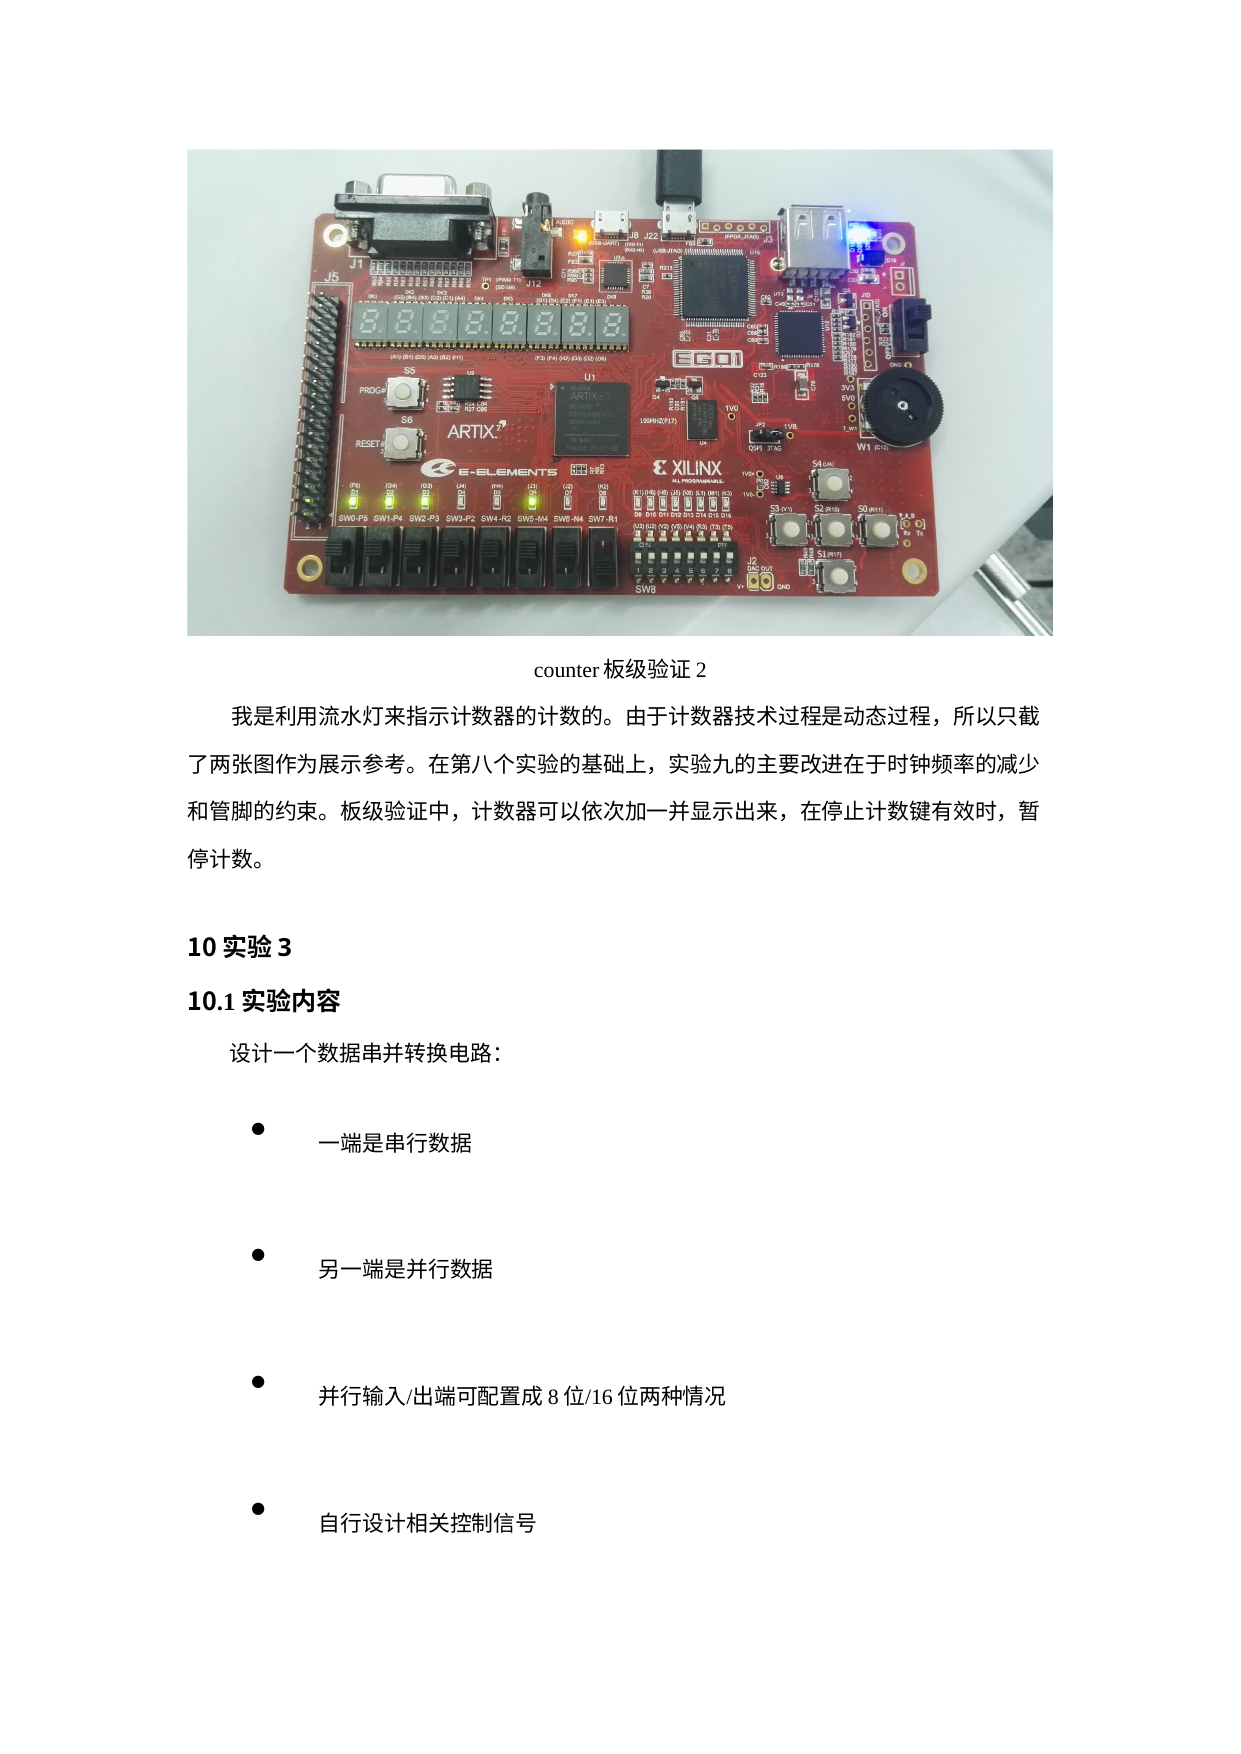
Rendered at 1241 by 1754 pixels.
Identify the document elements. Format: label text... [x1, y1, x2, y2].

list 另一端是并行数据 [204, 1210, 1053, 1294]
list 并行输入/出端可配置成8位/16位两种情况 [204, 1337, 1053, 1421]
picture [189, 150, 1053, 636]
text counter板级验证2 [187, 636, 1053, 683]
text 10.1 实验内容 [187, 981, 1053, 1018]
text 10 实验3 [187, 927, 1053, 963]
text 我是利用流水灯来指示计数器的计数的。由于计数器技术过程是动态过程，所以只截了两张图作为展示参考。在第八个实验的基础上，实验九的主要改进在于时钟频率的减少和管脚的约束。板级验证中，计数器可以依次加一并显示出来，在停止计数键有效时，暂停计数。 [187, 699, 1053, 873]
list 自行设计相关控制信号 [204, 1463, 1053, 1548]
text 设计一个数据串并转换电路： [187, 1036, 1053, 1067]
list 一端是串行数据 [204, 1083, 1053, 1168]
